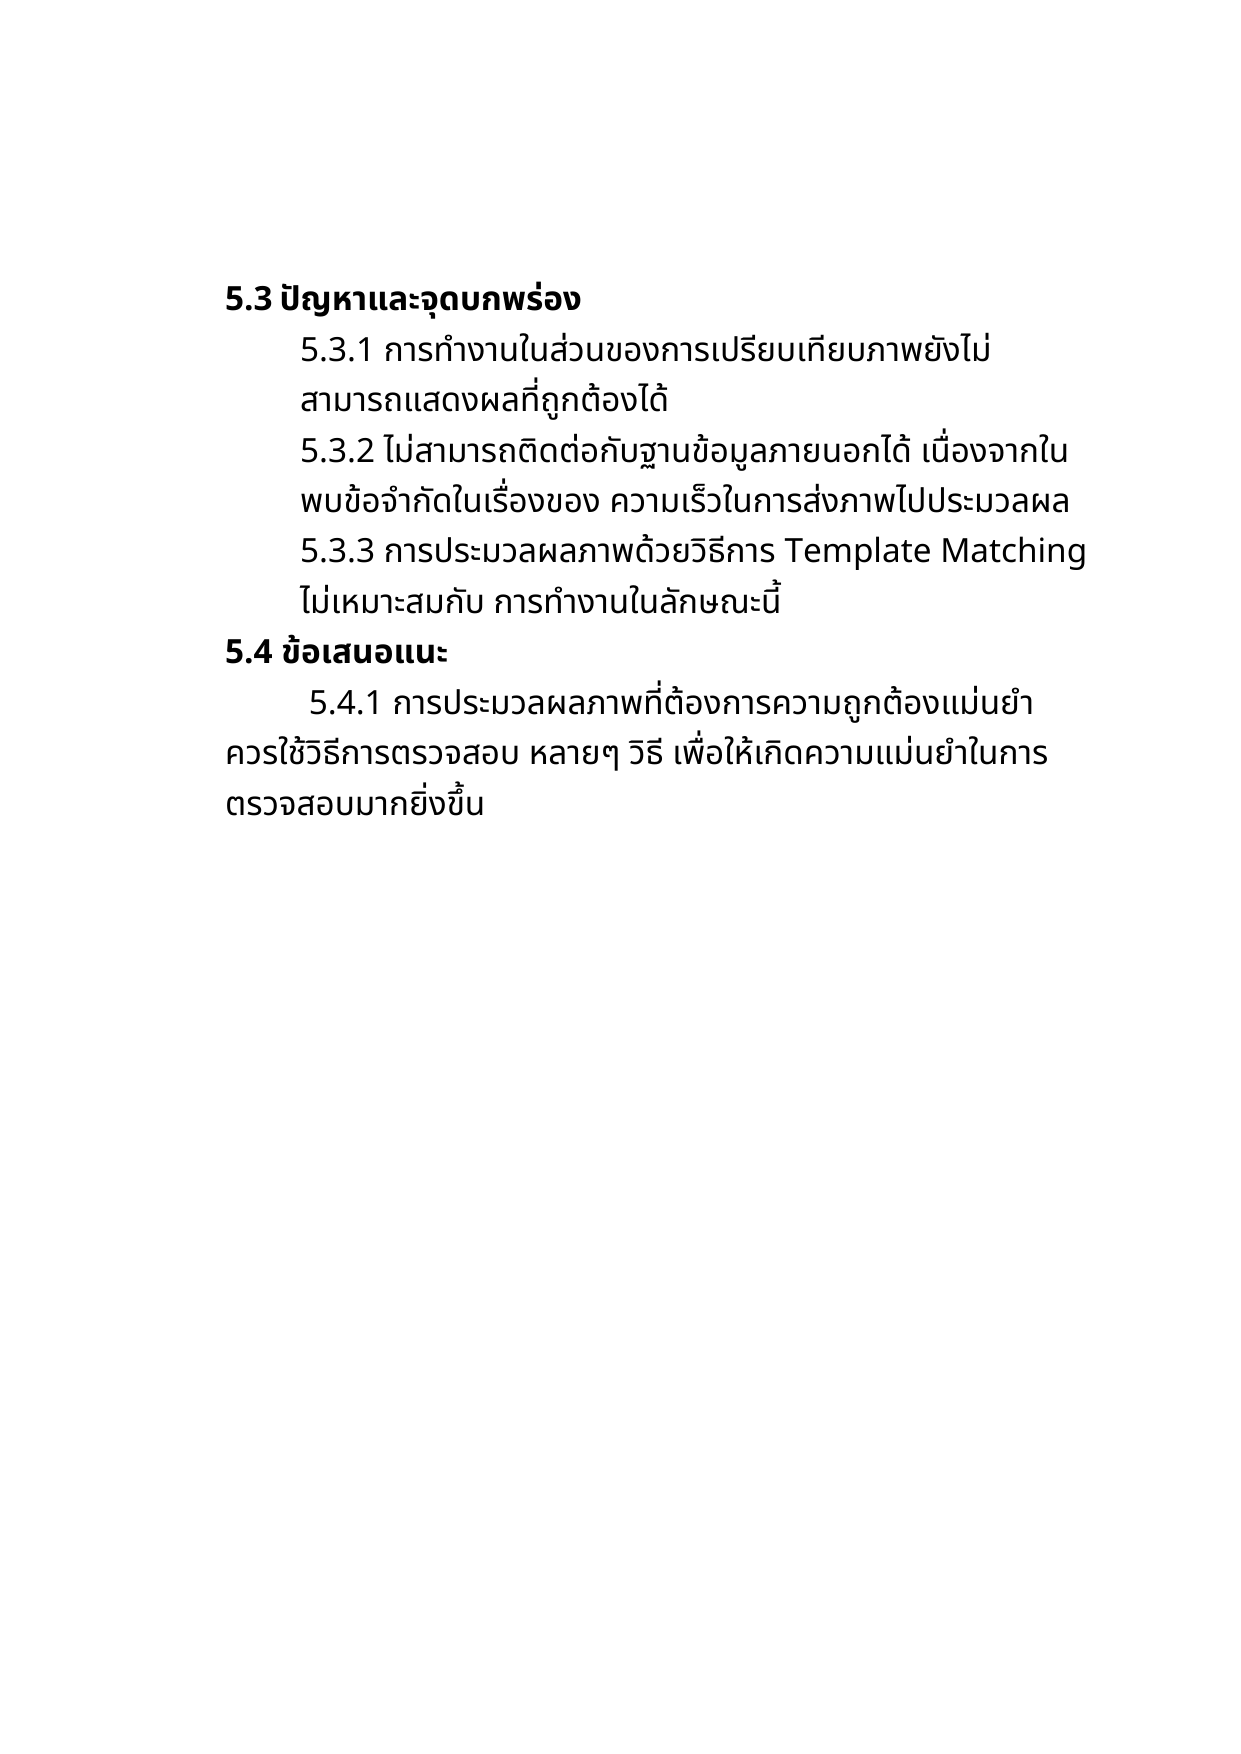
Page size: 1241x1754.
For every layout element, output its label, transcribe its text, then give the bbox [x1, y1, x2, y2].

subtitle 5.3ปัญหาและจุดบกพร่อง [225, 275, 1090, 326]
subtitle 5.4 ข้อเสนอแนะ [225, 628, 1090, 679]
list 5.3.2 ไม่สามารถติดต่อกับฐานข้อมูลภายนอกได้ เนื่องจากในพบข้อจำกัดในเรื่องของ ความเร็วในการส่งภาพไปประมวลผล [300, 427, 1090, 527]
text 5.4.1 การประมวลผลภาพที่ต้องการความถูกต้องแม่นยำ ควรใช้วิธีการตรวจสอบ หลายๆ วิธี เพื่อให้เกิดความแม่นยำในการตรวจสอบมากยิ่งขึ้น [225, 679, 1090, 830]
list 5.3.3 การประมวลผลภาพด้วยวิธีการ Template Matching ไม่เหมาะสมกับ การทำงานในลักษณะนี้ [300, 527, 1090, 628]
list 5.3.1 การทำงานในส่วนของการเปรียบเทียบภาพยังไม่สามารถแสดงผลที่ถูกต้องได้ [300, 326, 1090, 427]
